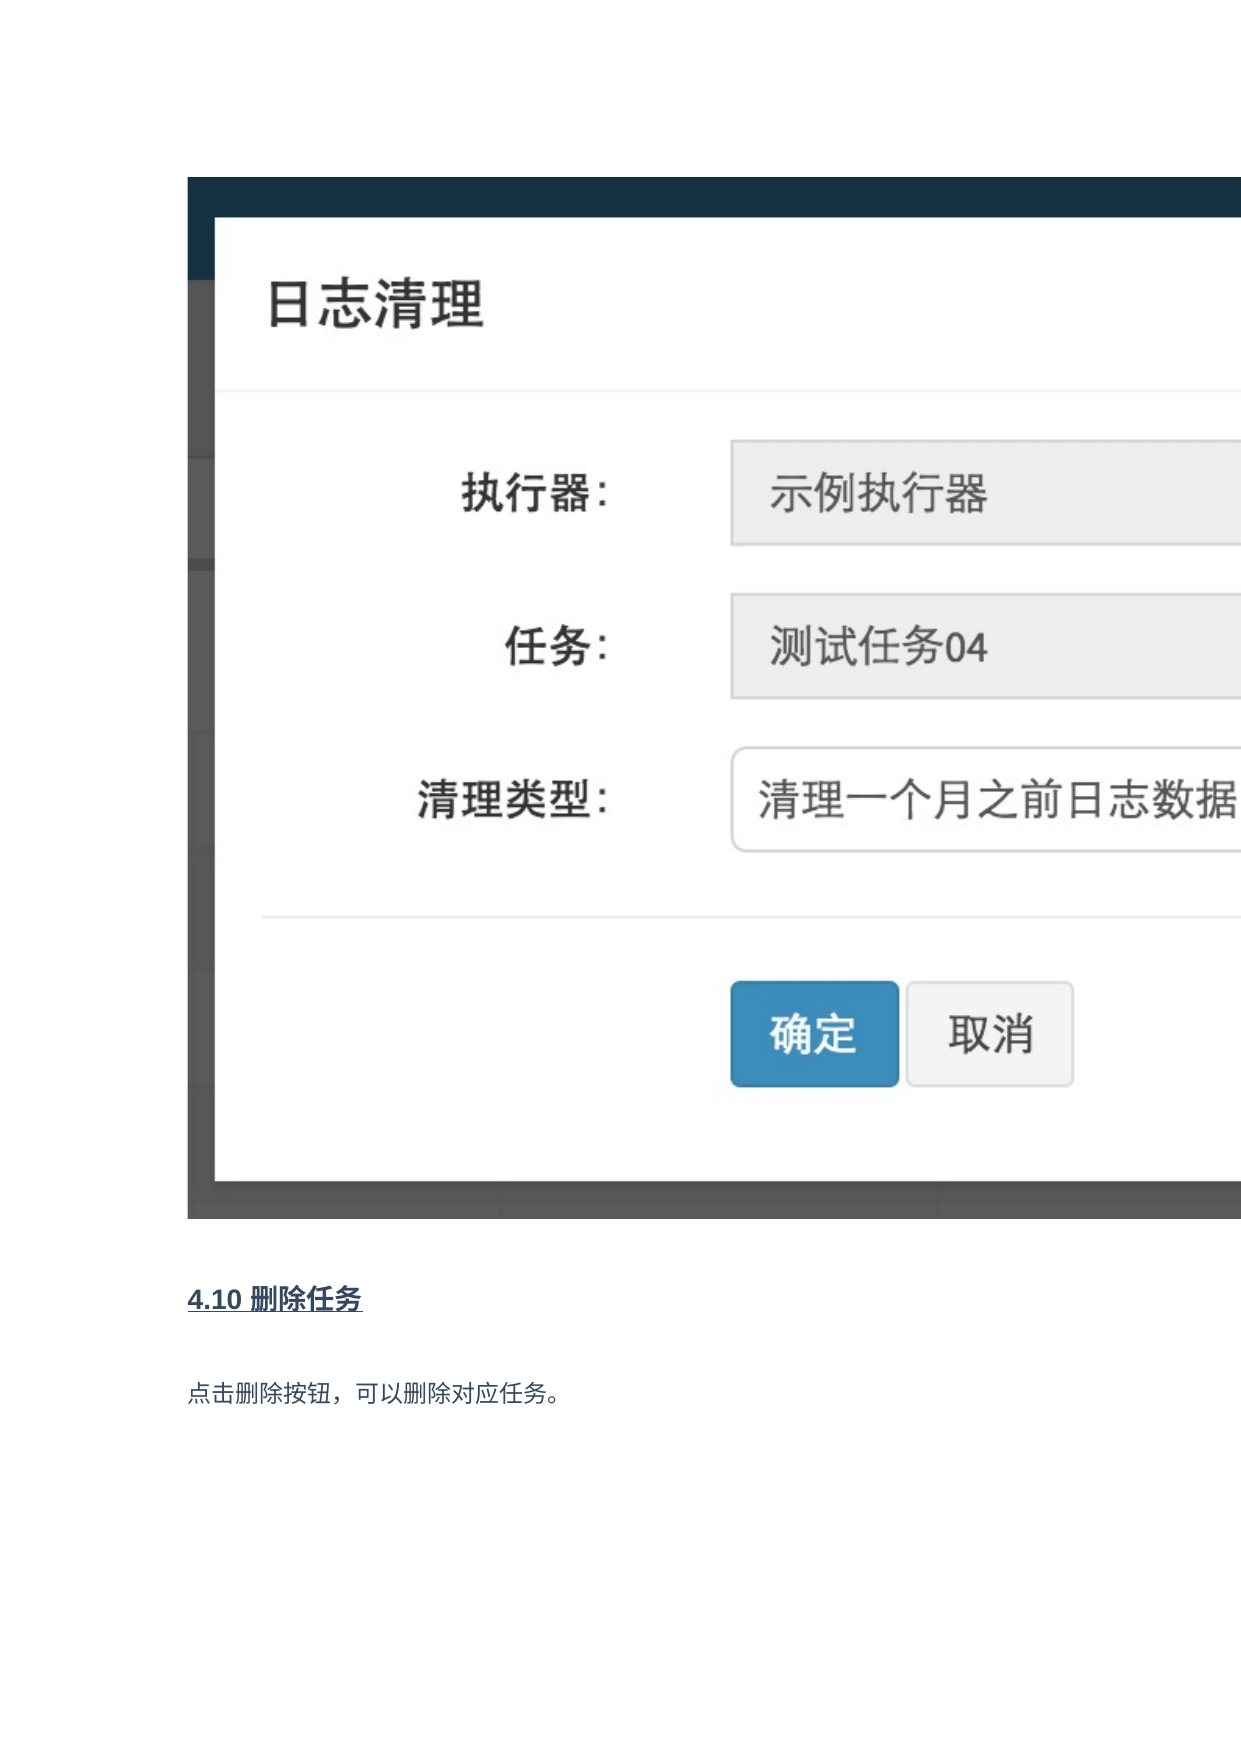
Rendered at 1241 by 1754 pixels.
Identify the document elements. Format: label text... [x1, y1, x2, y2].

text 点击删除按钮，可以删除对应任务。 [187, 1359, 1053, 1424]
picture [187, 177, 1241, 1219]
text 4.10 删除任务 [187, 1264, 1053, 1329]
